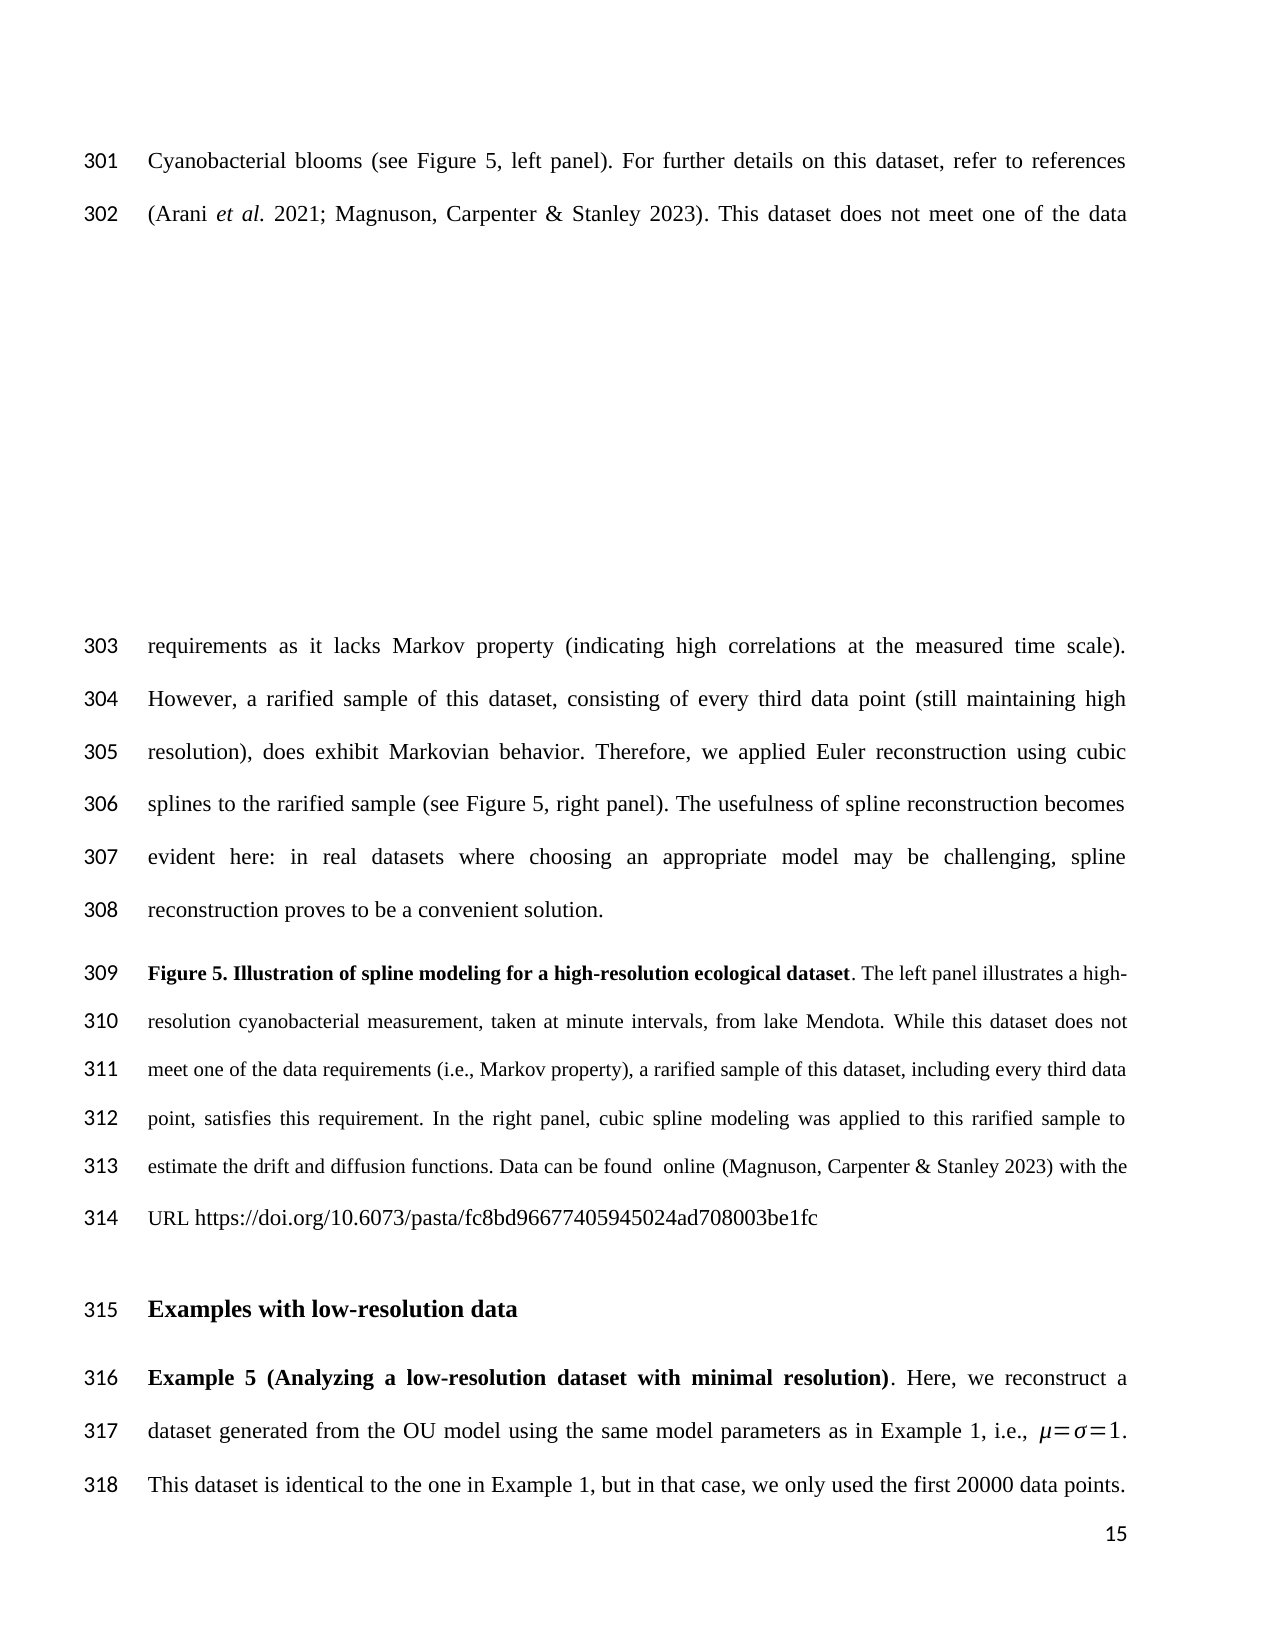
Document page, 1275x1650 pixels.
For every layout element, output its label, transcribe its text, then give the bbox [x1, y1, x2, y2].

text Figure 5. Illustration of spline modeling for a high-resolution ecological dataset. The left panel illustrates a high-resolution cyanobacterial measurement, taken at minute intervals, from lake Mendota. While this dataset does not meet one of the data requirements (i.e., Markov property), a rarified sample of this dataset, including every third data point, satisfies this requirement. In the right panel, cubic spline modeling was applied to this rarified sample to estimate the drift and diffusion functions. Data can be found online (Magnuson, Carpenter & Stanley 2023) with the URL https://doi.org/10.6073/pasta/fc8bd96677405945024ad708003be1fc [148, 961, 1127, 1230]
text Examples with low-resolution data [148, 1294, 1127, 1323]
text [148, 148, 1127, 922]
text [148, 1364, 1127, 1497]
